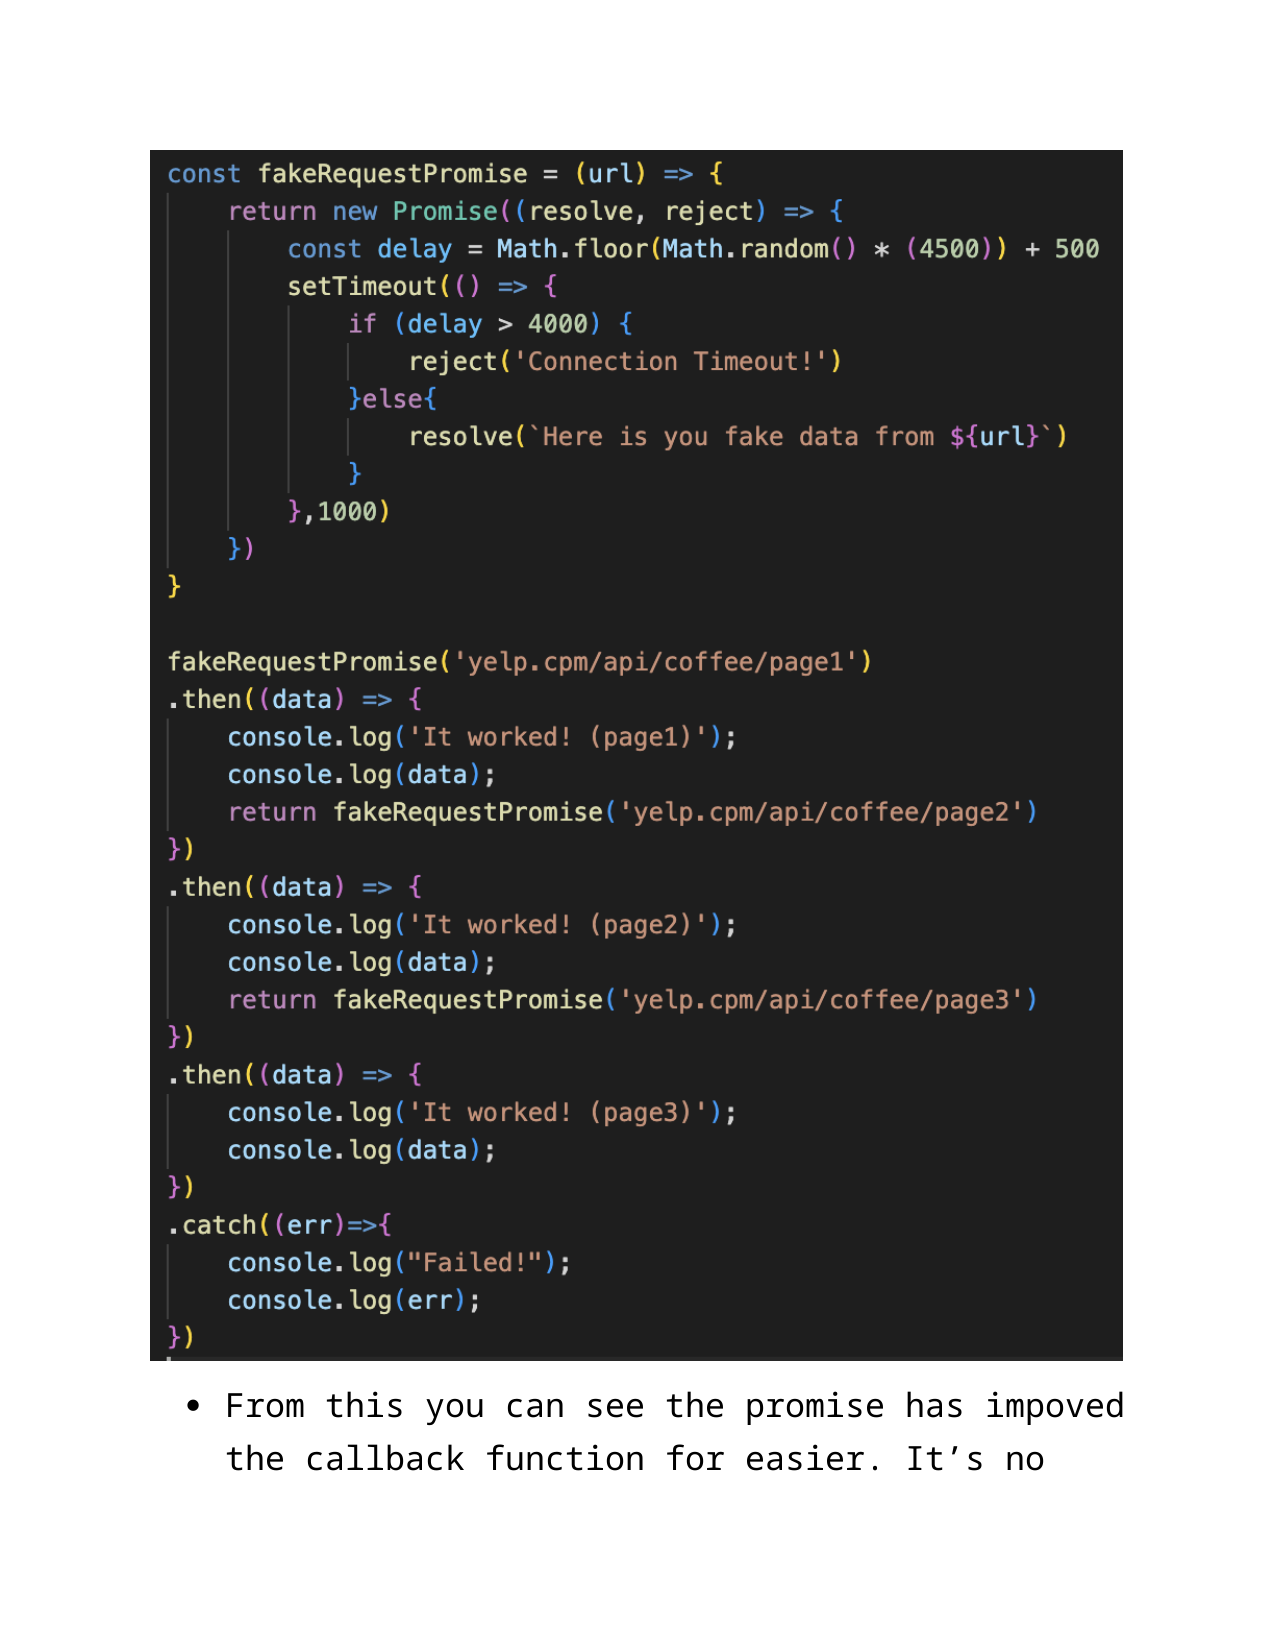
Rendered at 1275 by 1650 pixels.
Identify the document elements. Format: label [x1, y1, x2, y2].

picture [150, 150, 1123, 1361]
list [187, 1382, 1125, 1480]
